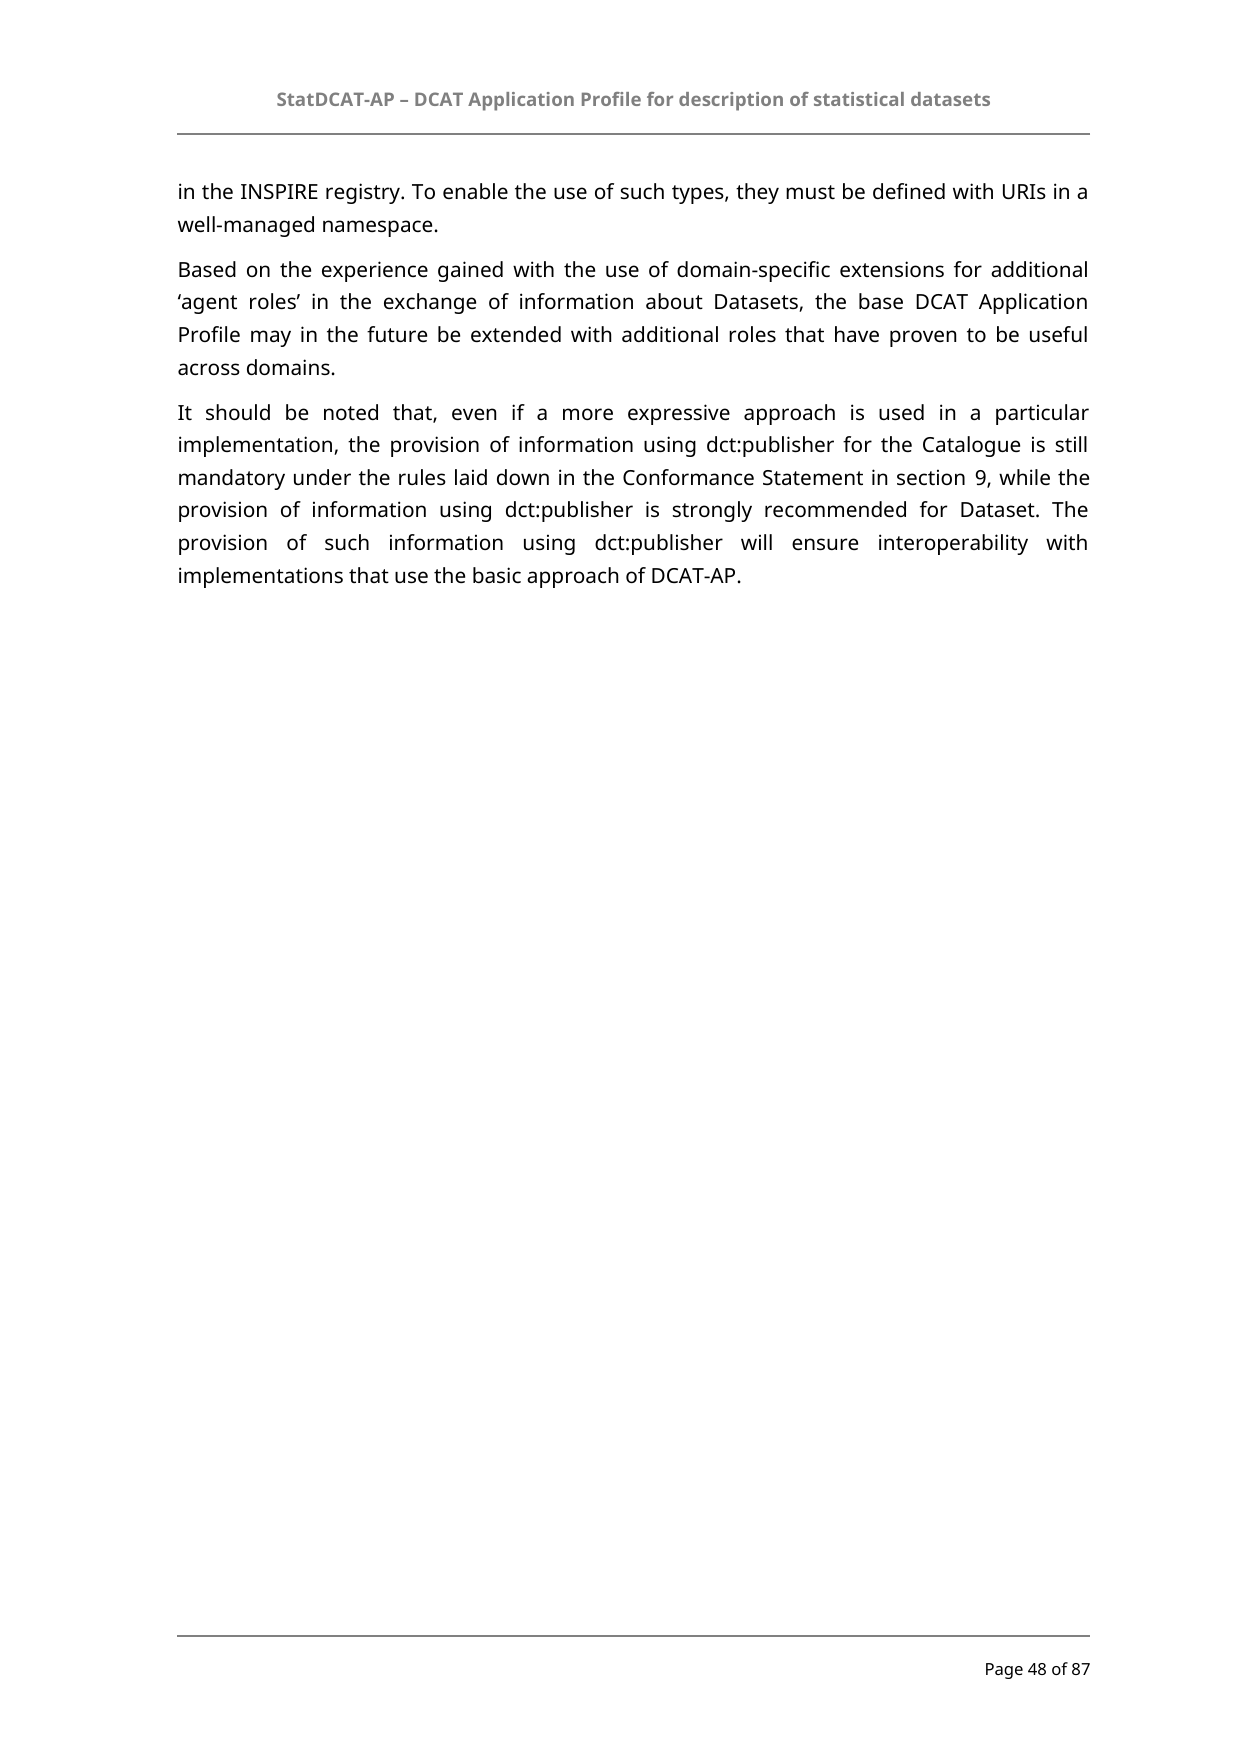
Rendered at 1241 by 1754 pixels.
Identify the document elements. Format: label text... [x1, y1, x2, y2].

text Based on the experience gained with the use of domain-specific extensions for additional ‘agent roles’ in the exchange of information about Datasets, the base DCAT Application Profile may in the future be extended with additional roles that have proven to be useful across domains. [177, 255, 1090, 381]
text It should be noted that, even if a more expressive approach is used in a particular implementation, the provision of information using dct:publisher for the Catalogue is still mandatory under the rules laid down in the Conformance Statement in section 9, while the provision of information using dct:publisher is strongly recommended for Dataset. The provision of such information using dct:publisher will ensure interoperability with implementations that use the basic approach of DCAT-AP. [177, 398, 1090, 589]
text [177, 177, 1090, 238]
